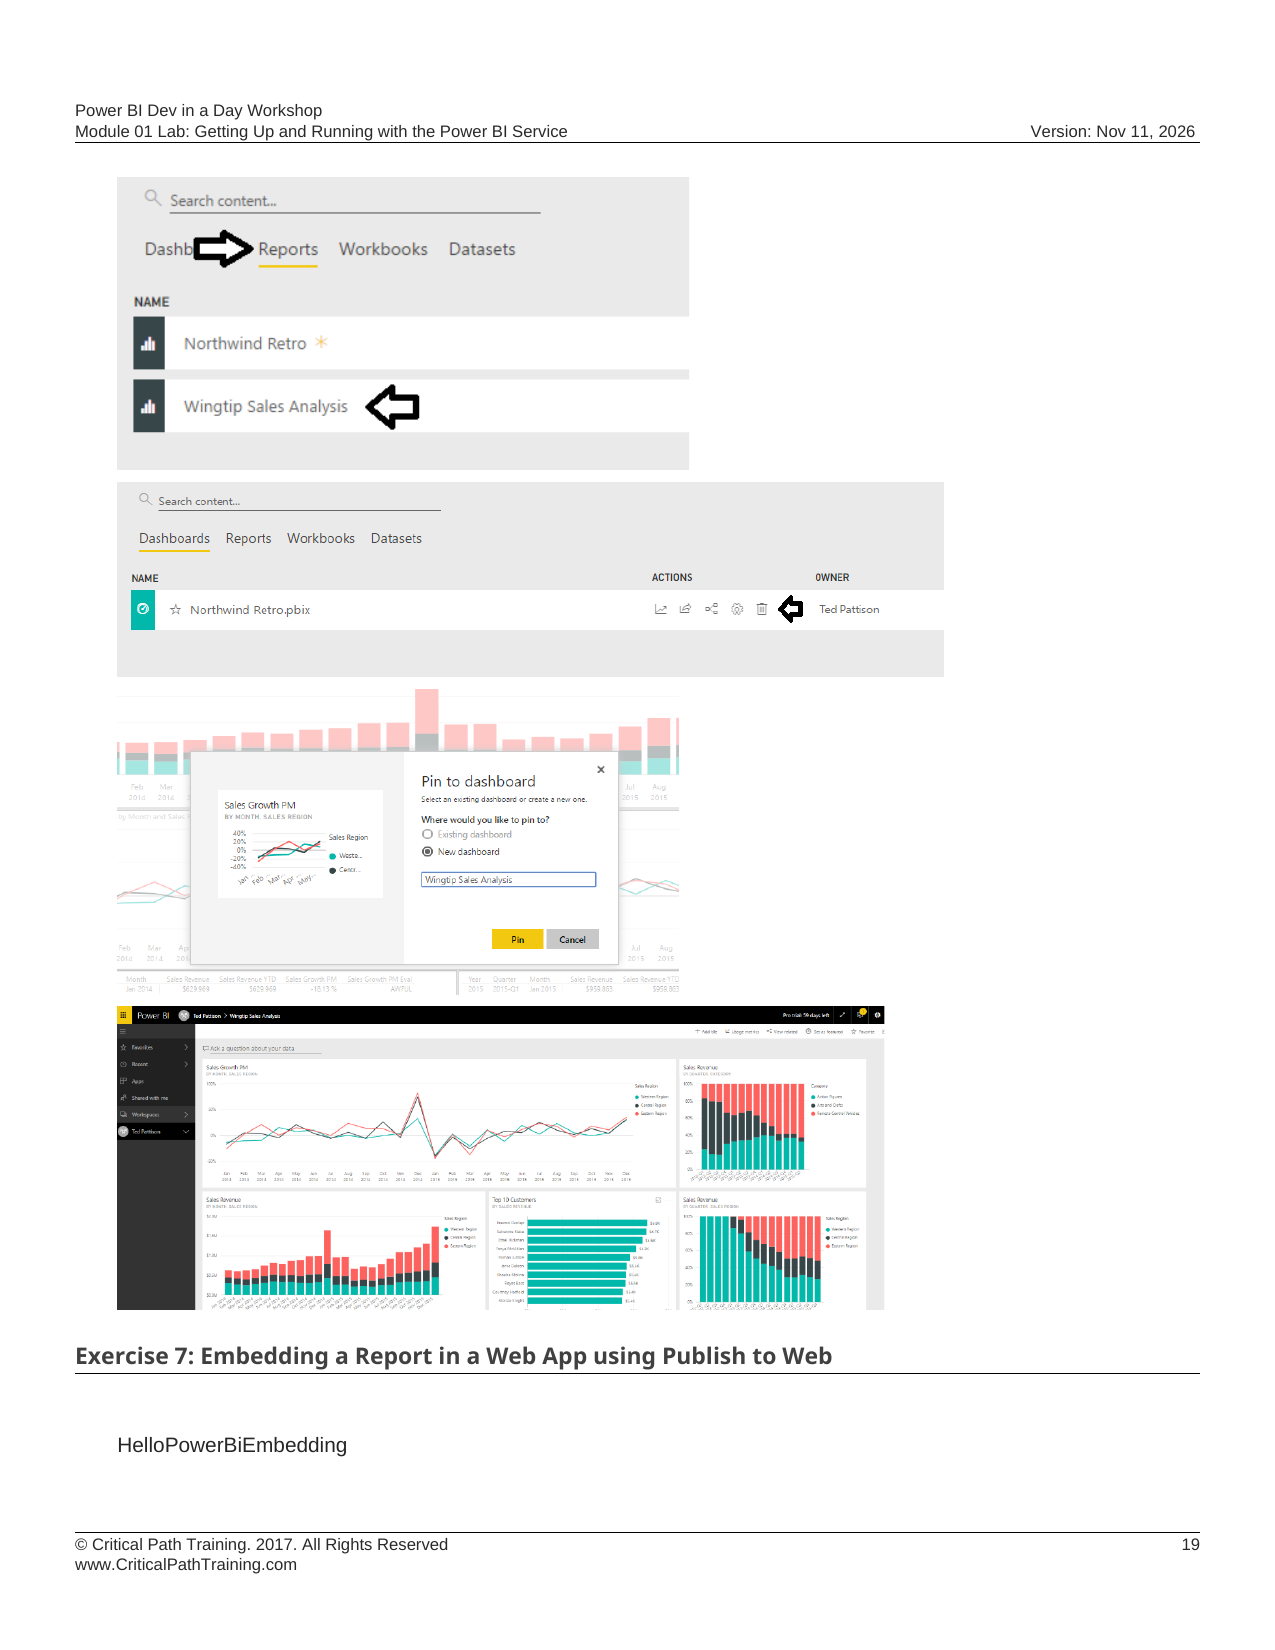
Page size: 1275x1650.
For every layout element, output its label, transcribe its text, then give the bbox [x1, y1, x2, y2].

picture [117, 177, 690, 470]
picture [117, 1006, 885, 1310]
subtitle Exercise 7: Embedding a Report in a Web App using Publish to Web [75, 1340, 1200, 1373]
picture [117, 482, 944, 677]
text HelloPowerBiEmbedding [109, 1423, 1208, 1465]
picture [117, 689, 679, 995]
